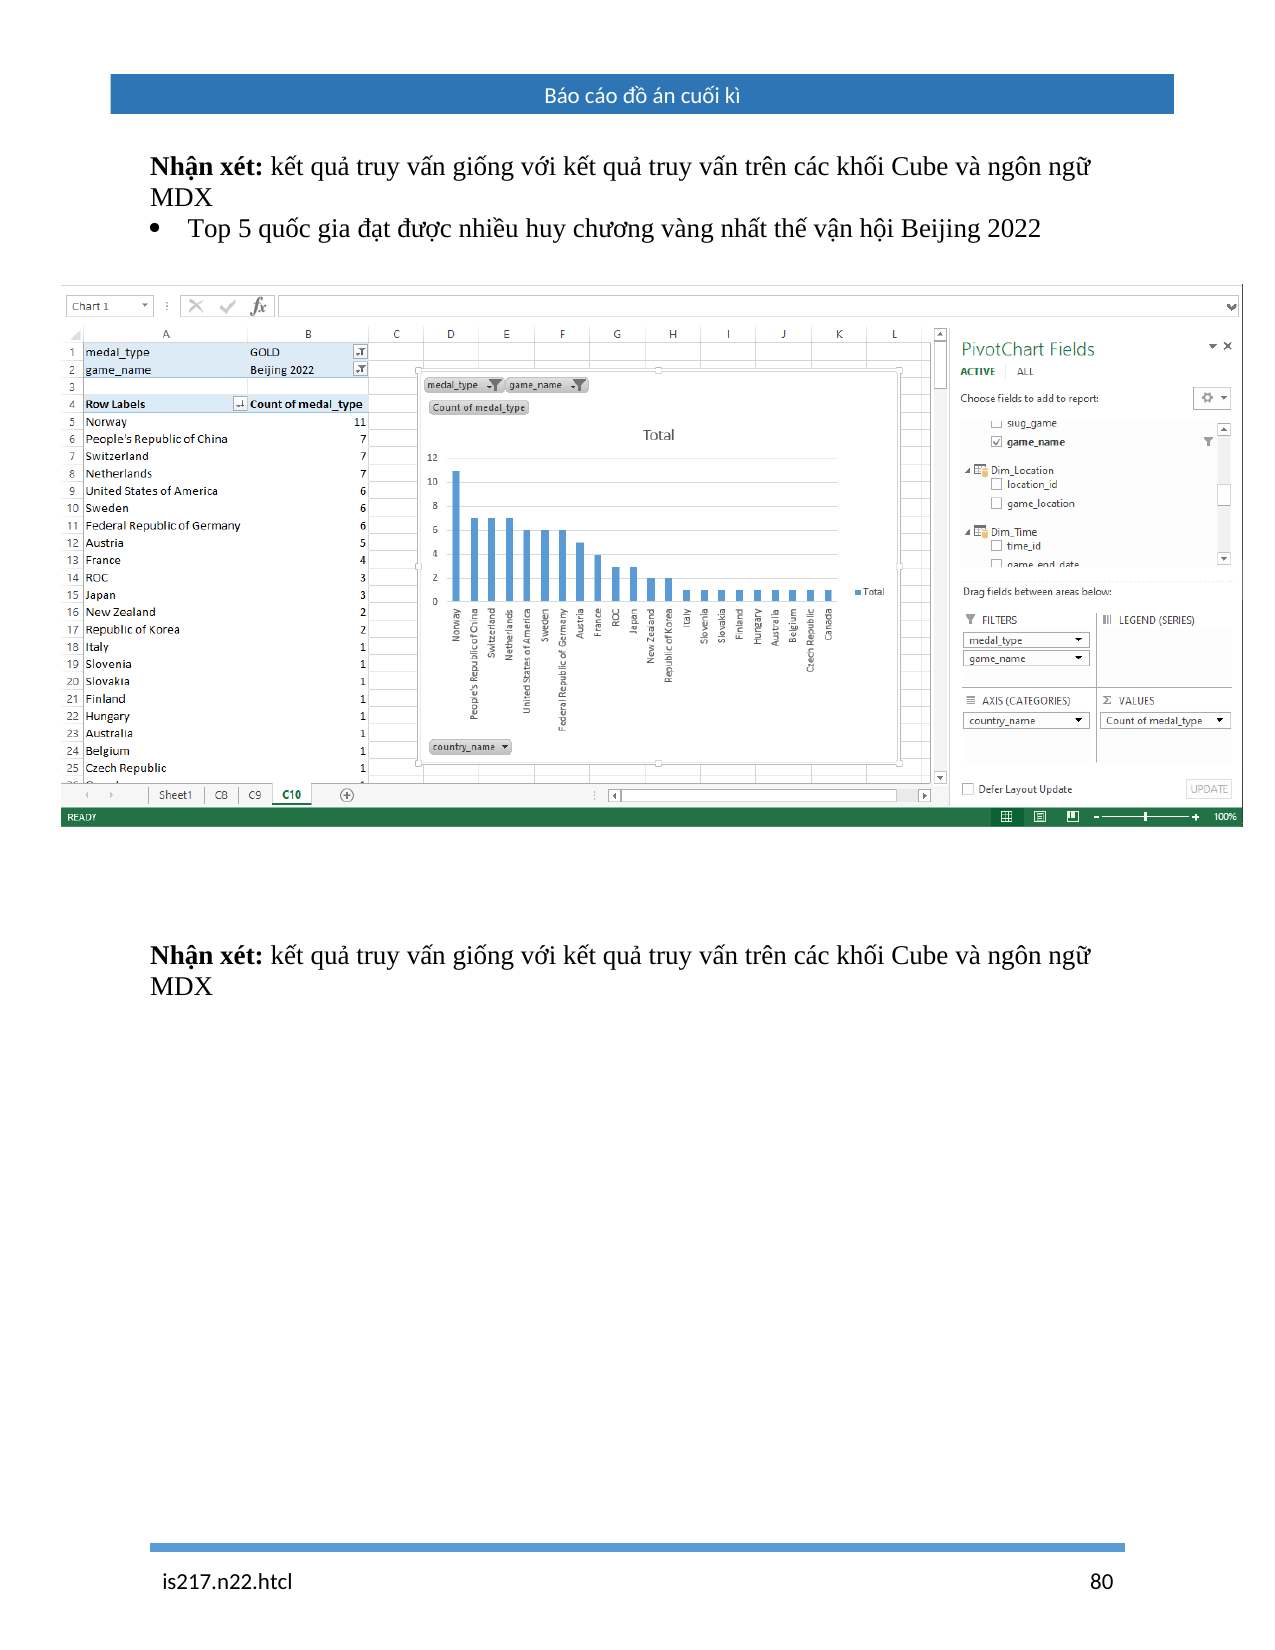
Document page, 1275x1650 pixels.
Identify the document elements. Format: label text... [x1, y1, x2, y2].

list Top 5 quốc gia đạt được nhiều huy chương vàng nhất thế vận hội Beijing 2022 [150, 212, 1125, 243]
list Nhận xét: kết quả truy vấn giống với kết quả truy vấn trên các khối Cube và ngôn ngữ MDX [150, 939, 1125, 1001]
list Nhận xét: kết quả truy vấn giống với kết quả truy vấn trên các khối Cube và ngôn ngữ MDX [150, 150, 1125, 212]
picture [61, 284, 1243, 827]
